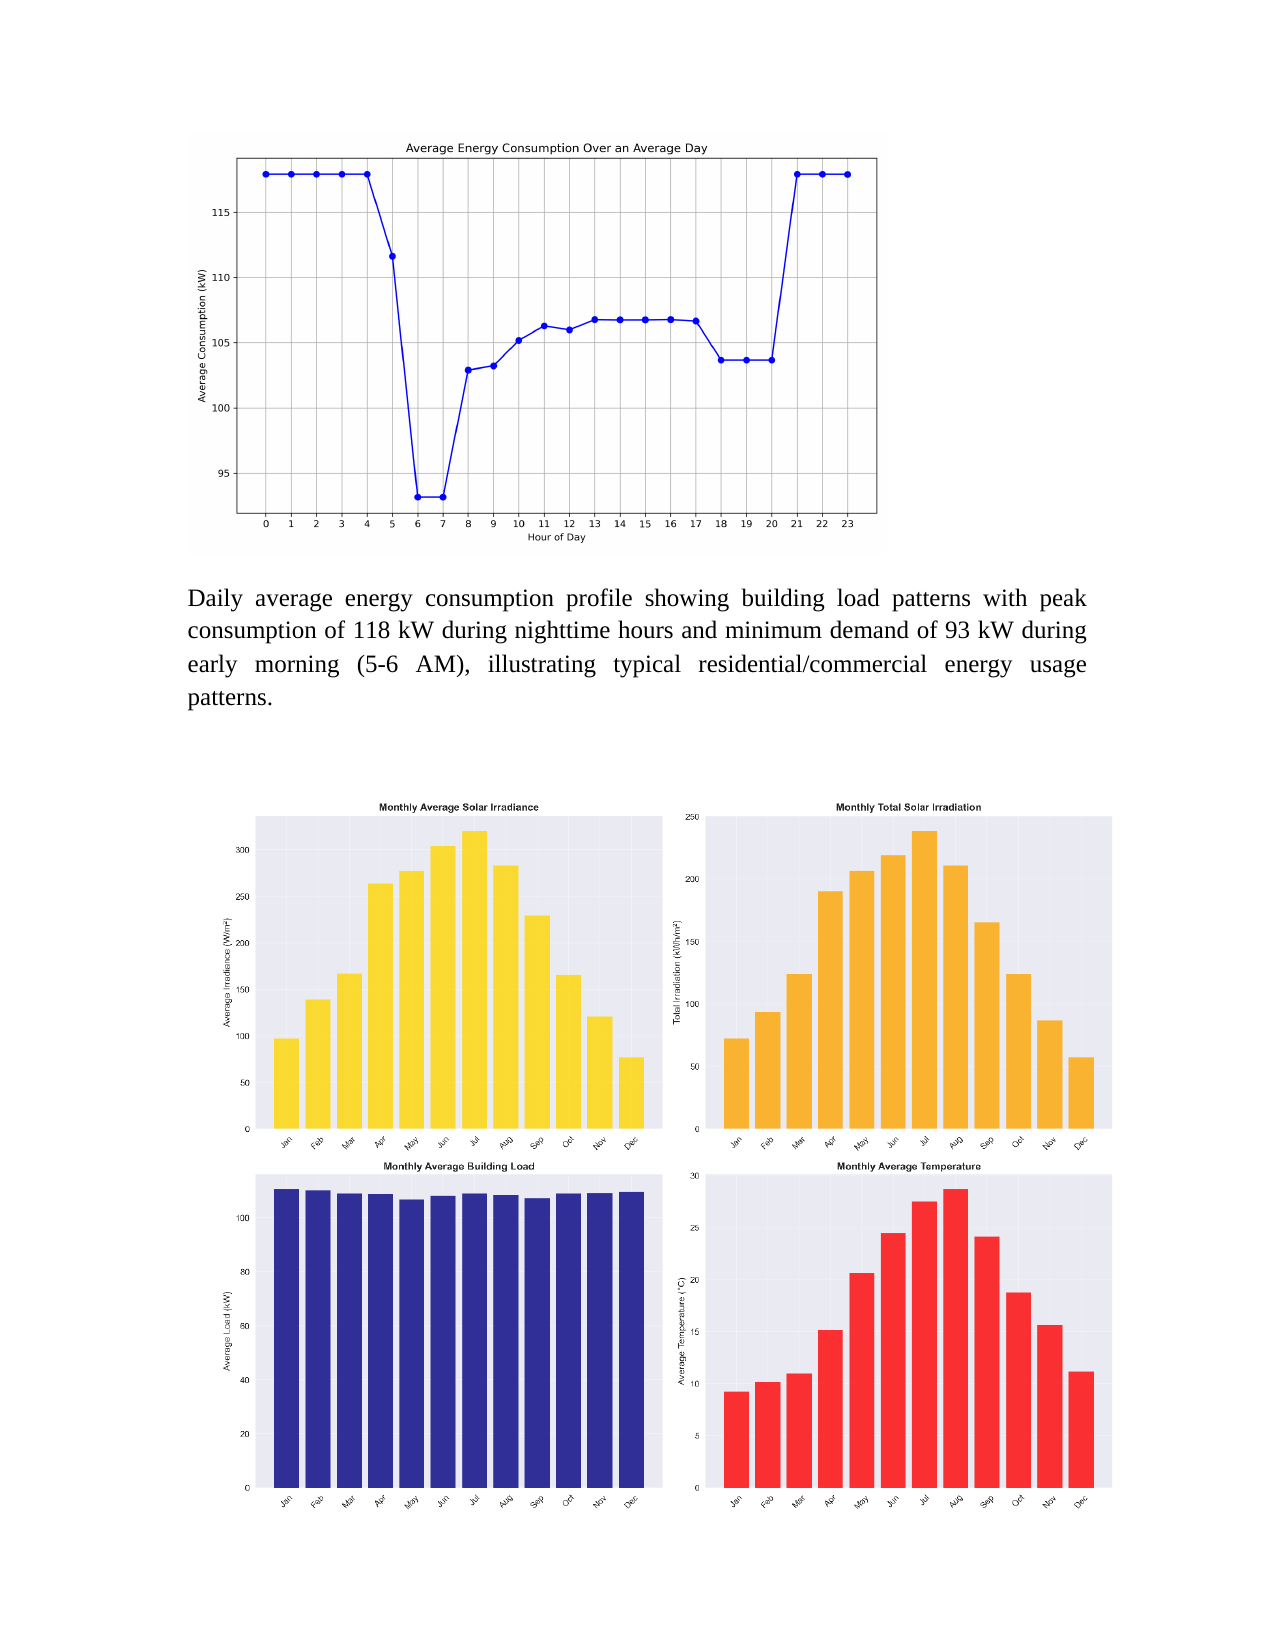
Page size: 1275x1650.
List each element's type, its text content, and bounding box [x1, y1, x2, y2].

picture [217, 797, 1118, 1516]
picture [187, 133, 887, 554]
text Daily average energy consumption profile showing building load patterns with peak consumption of 118 kW during nighttime hours and minimum demand of 93 kW during early morning (5-6 AM), illustrating typical residential/commercial energy usage patterns. [187, 583, 1087, 710]
